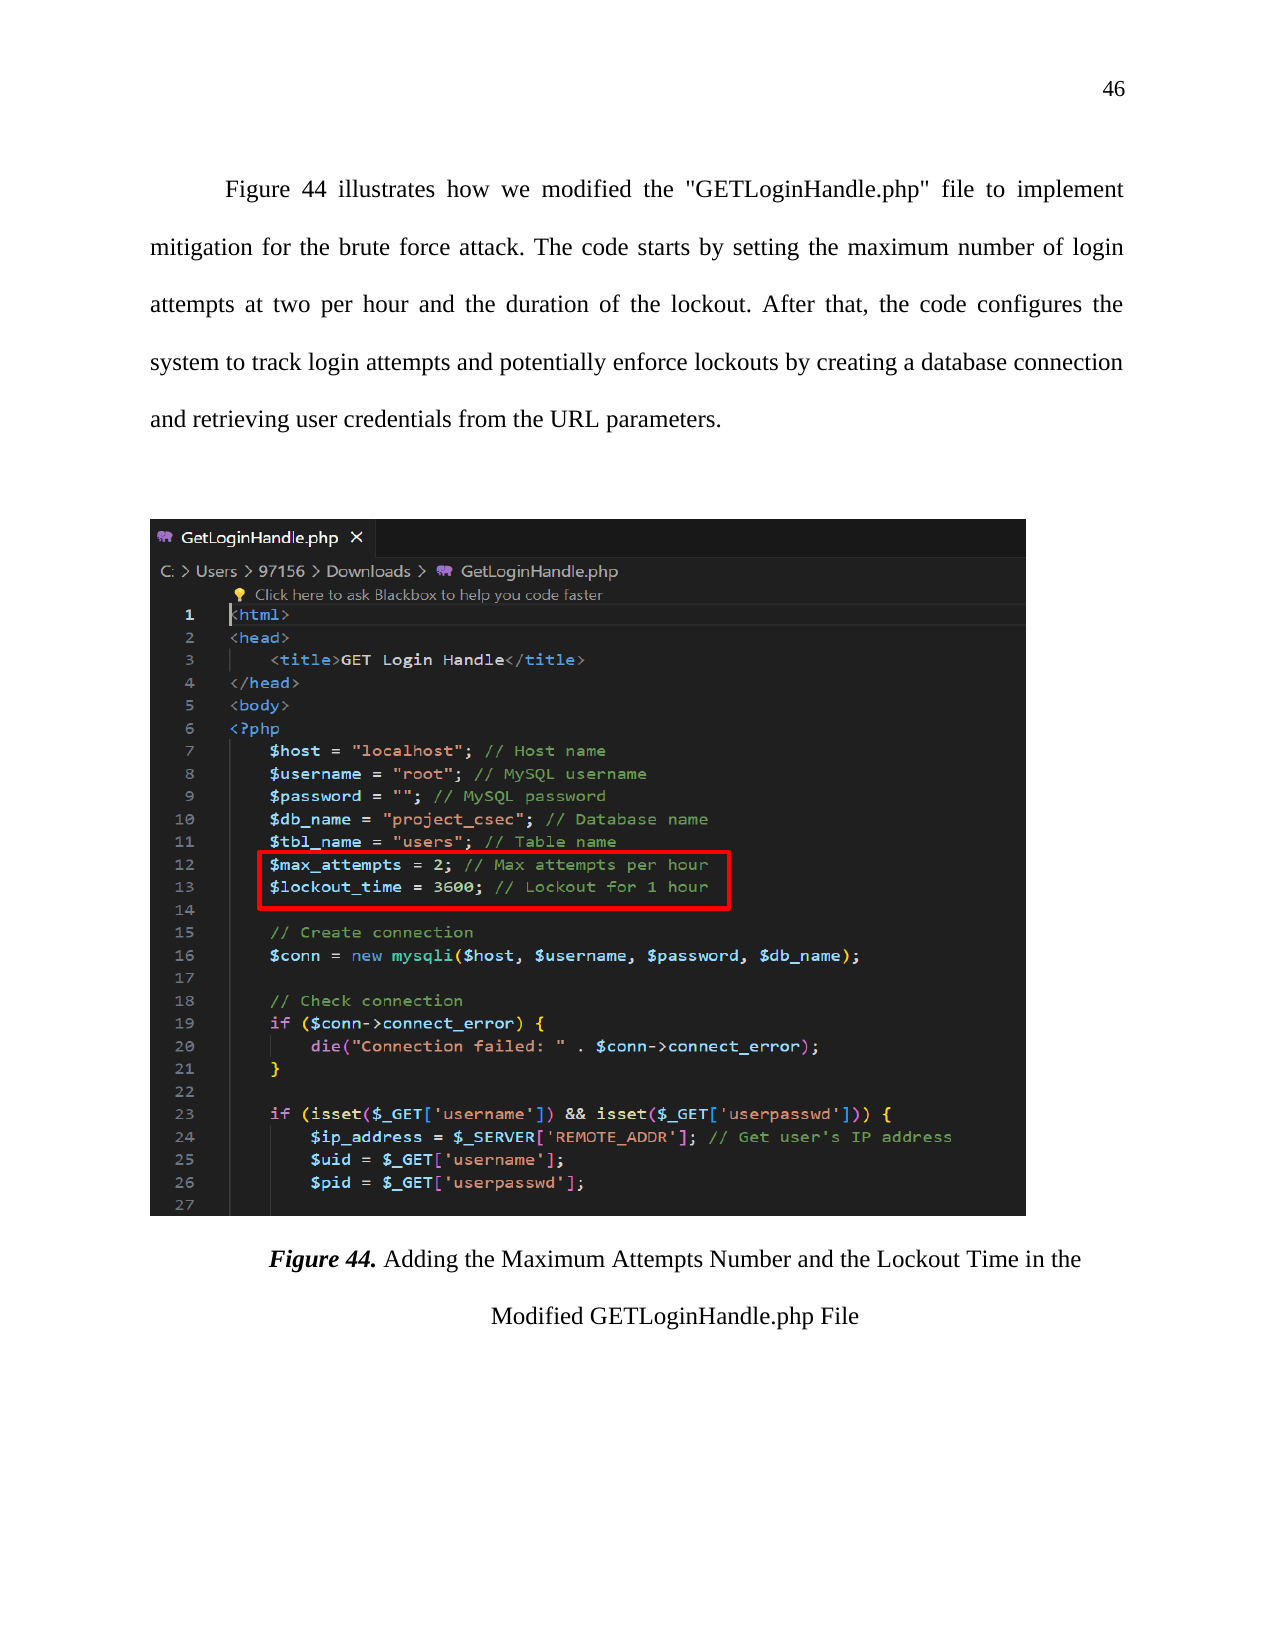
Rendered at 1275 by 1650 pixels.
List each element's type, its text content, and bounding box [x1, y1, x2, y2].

picture [150, 519, 1026, 1216]
text Figure 44 illustrates how we modified the "GETLoginHandle.php" file to implement mitigation for the brute force attack. The code starts by setting the maximum number of login attempts at two per hour and the duration of the lockout. After that, the code configures the system to track login attempts and potentially enforce lockouts by creating a database connection and retrieving user credentials from the URL parameters. [150, 174, 1125, 433]
text Figure 44. Adding the Maximum Attempts Number and the Lockout Time in the Modified GETLoginHandle.php File [225, 1244, 1125, 1330]
